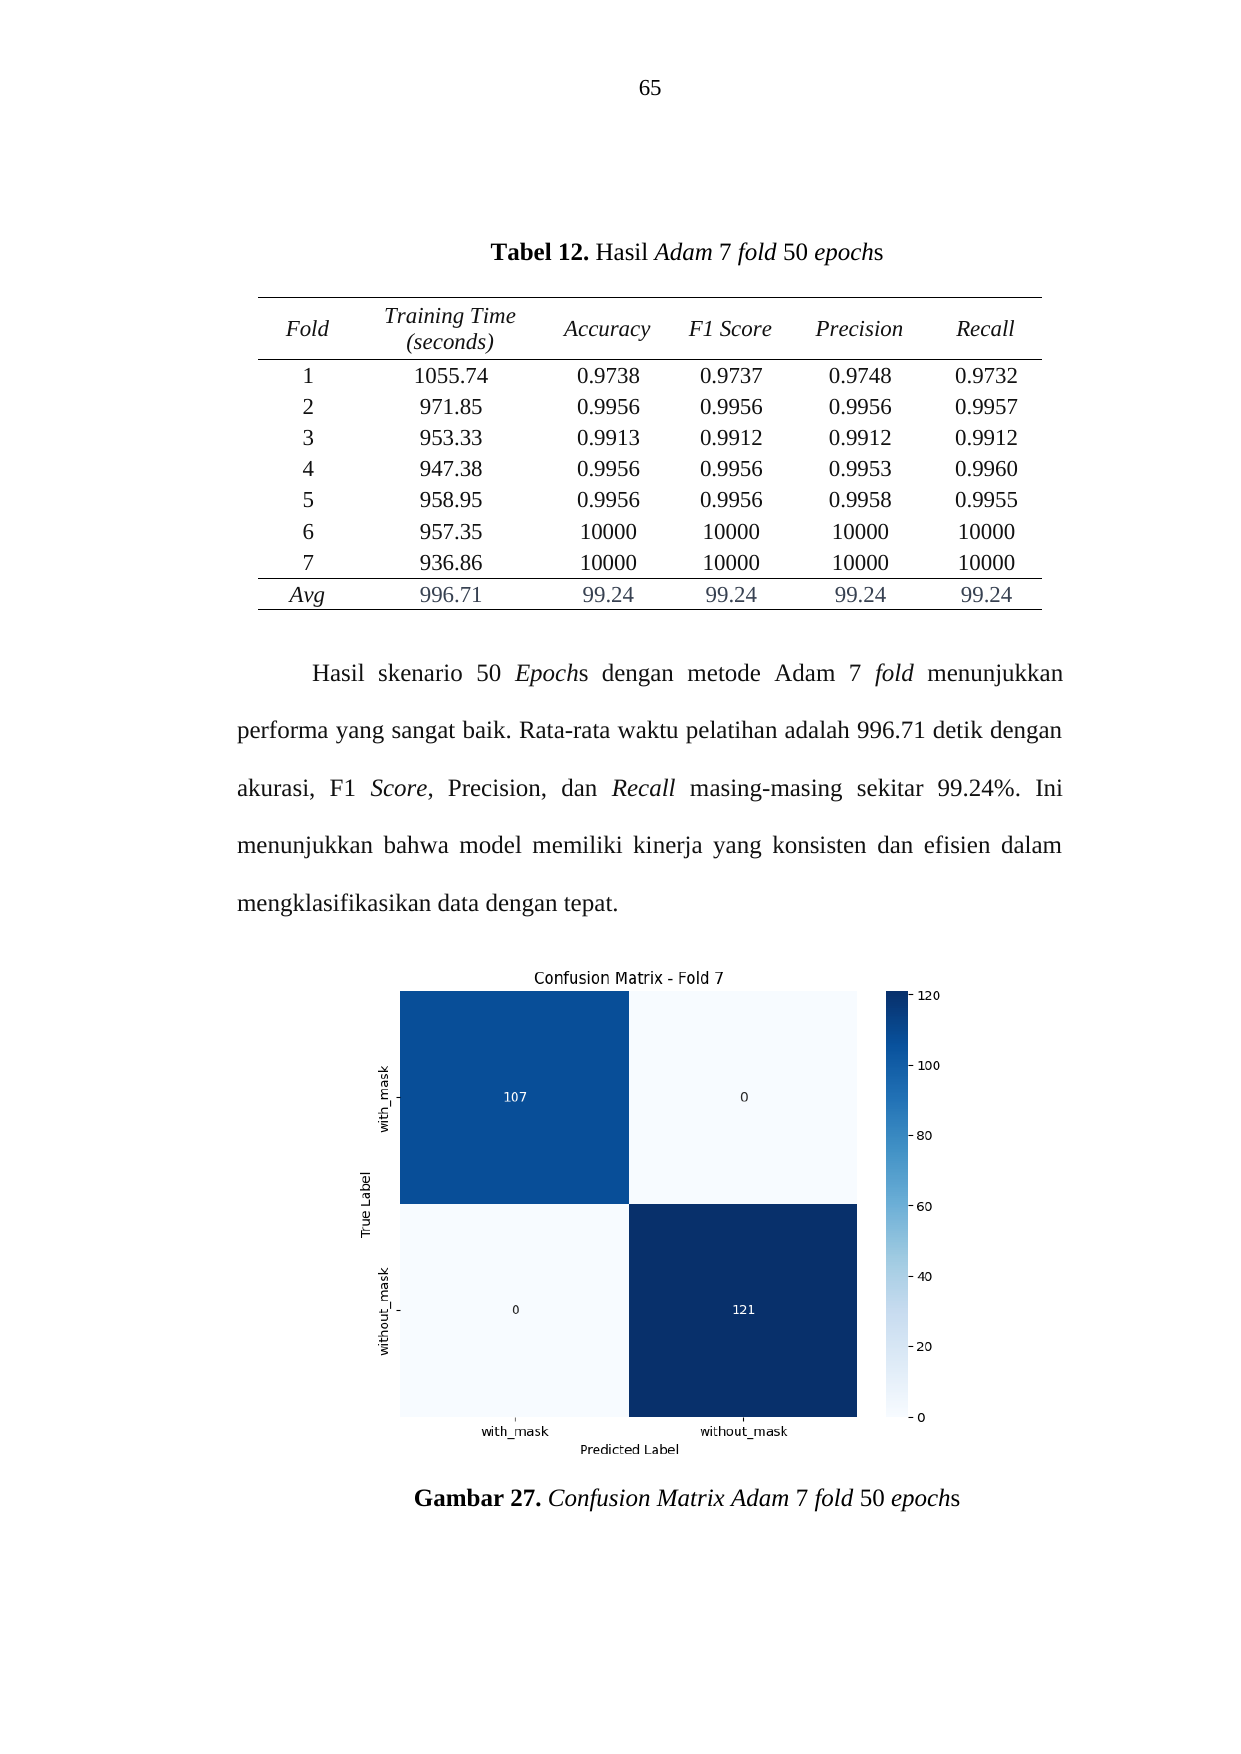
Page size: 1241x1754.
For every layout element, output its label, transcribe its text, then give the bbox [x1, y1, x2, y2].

table_cell 10000 [931, 515, 1042, 547]
table_cell 10000 [544, 547, 673, 578]
table_header F1 Score [673, 298, 789, 359]
table_cell 0.9912 [790, 422, 931, 453]
table_cell 0.9956 [673, 390, 789, 422]
table_cell 958.95 [358, 484, 544, 515]
table_cell 10000 [790, 515, 931, 547]
table_cell 99.24 [544, 579, 673, 609]
table_cell 10000 [544, 515, 673, 547]
table_cell 957.35 [358, 515, 544, 547]
table_header Training Time (seconds) [358, 298, 544, 359]
table_cell 99.24 [931, 579, 1042, 609]
text Tabel 12. Hasil Adam 7 fold 50 epochs [311, 237, 1063, 266]
table_cell 0.9956 [673, 453, 789, 484]
table_cell 0.9958 [790, 484, 931, 515]
table_cell 7 [258, 547, 358, 578]
table_cell 0.9955 [931, 484, 1042, 515]
table_cell 0.9957 [931, 390, 1042, 422]
table_cell 99.24 [790, 579, 931, 609]
table_header Accuracy [544, 298, 673, 359]
table_cell 0.9912 [931, 422, 1042, 453]
table_cell 936.86 [358, 547, 544, 578]
table_cell 947.38 [358, 453, 544, 484]
table_cell 6 [258, 515, 358, 547]
table_cell 0.9913 [544, 422, 673, 453]
picture [351, 962, 949, 1465]
table_cell 10000 [931, 547, 1042, 578]
table_cell 2 [258, 390, 358, 422]
text Gambar 27. Confusion Matrix Adam 7 fold 50 epochs [311, 1483, 1063, 1512]
table_cell 0.9912 [673, 422, 789, 453]
table_cell 5 [258, 484, 358, 515]
table_cell 10000 [790, 547, 931, 578]
table_cell 0.9953 [790, 453, 931, 484]
table_cell 4 [258, 453, 358, 484]
table_cell 10000 [673, 547, 789, 578]
table_cell 99.24 [673, 579, 789, 609]
table_cell 1055.74 [358, 360, 544, 390]
table_header Fold [258, 298, 358, 359]
table_cell 0.9738 [544, 360, 673, 390]
table_cell 996.71 [358, 579, 544, 609]
text Hasil skenario 50 Epochs dengan metode Adam 7 fold menunjukkan performa yang sangat baik. Rata-rata waktu pelatihan adalah 996.71 detik dengan akurasi, F1 Score, Precision, dan Recall masing-masing sekitar 99.24%. Ini menunjukkan bahwa model memiliki kinerja yang konsisten dan efisien dalam mengklasifikasikan data dengan tepat. [237, 658, 1063, 917]
table_cell 3 [258, 422, 358, 453]
table_cell 0.9956 [544, 390, 673, 422]
table_cell 0.9737 [673, 360, 789, 390]
table_cell 0.9956 [673, 484, 789, 515]
table_cell 0.9732 [931, 360, 1042, 390]
table_cell 953.33 [358, 422, 544, 453]
table_cell Avg [258, 579, 358, 609]
table_header Precision [790, 298, 931, 359]
table_cell 0.9956 [544, 484, 673, 515]
table_cell 0.9960 [931, 453, 1042, 484]
table_cell 0.9956 [544, 453, 673, 484]
table_cell 0.9748 [790, 360, 931, 390]
table_cell 1 [258, 360, 358, 390]
table_cell 971.85 [358, 390, 544, 422]
table_cell 0.9956 [790, 390, 931, 422]
table_header Recall [931, 298, 1042, 359]
table_cell 10000 [673, 515, 789, 547]
